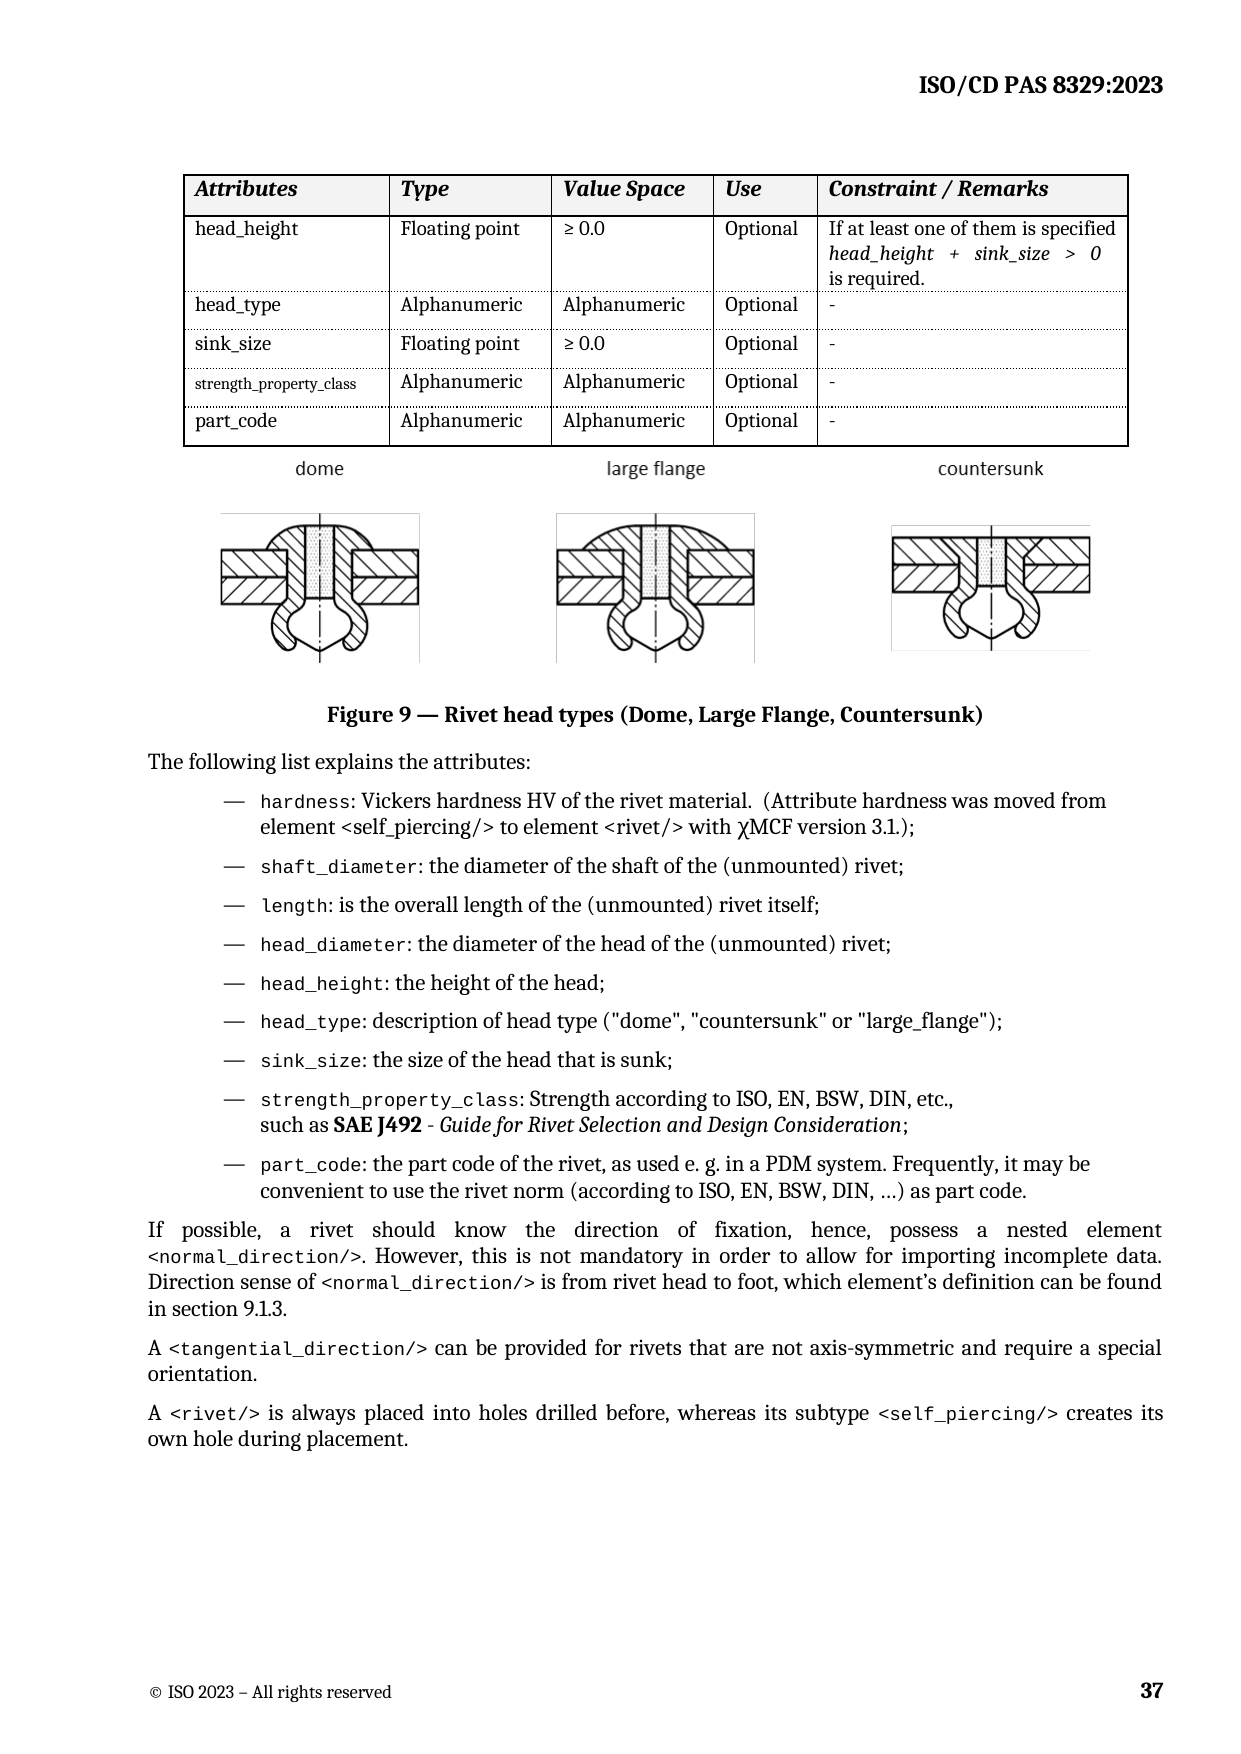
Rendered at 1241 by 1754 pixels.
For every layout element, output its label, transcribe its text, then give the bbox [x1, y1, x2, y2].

text If possible, a rivet should know the direction of fixation, hence, possess a nested element <normal_direction/>. However, this is not mandatory in order to allow for importing incomplete data. Direction sense of <normal_direction/> is from rivet head to foot, which element’s definition can be found in section 9.1.3. [148, 1216, 1163, 1322]
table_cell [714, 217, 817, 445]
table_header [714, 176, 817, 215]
list head_height: the height of the head; [223, 969, 1163, 996]
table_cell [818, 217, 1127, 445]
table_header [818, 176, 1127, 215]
list length: is the overall length of the (unmounted) rivet itself; [223, 892, 1163, 918]
text A <rivet/> is always placed into holes drilled before, whereas its subtype <self_piercing/> creates its own hole during placement. [148, 1399, 1163, 1452]
list sink_size: the size of the head that is sunk; [223, 1047, 1163, 1073]
list part_code: the part code of the rivet, as used e. g. in a PDM system. Frequently, it may be convenient to use the rivet norm (according to ISO, EN, BSW, DIN, …) as part code. [223, 1151, 1163, 1204]
list shaft_diameter: the diameter of the shaft of the (unmounted) rivet; [223, 853, 1163, 879]
picture [220, 447, 1091, 663]
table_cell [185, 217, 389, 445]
text Figure 9 — Rivet head types (Dome, Large Flange, Countersunk) [148, 702, 1163, 728]
list hardness: Vickers hardness HV of the rivet material. (Attribute hardness was moved from element <self_piercing/> to element <rivet/> with χMCF version 3.1.); [223, 788, 1163, 840]
text A <tangential_direction/> can be provided for rivets that are not axis-symmetric and require a special orientation. [148, 1334, 1163, 1387]
list head_type: description of head type ("dome", "countersunk" or "large_flange"); [223, 1008, 1163, 1034]
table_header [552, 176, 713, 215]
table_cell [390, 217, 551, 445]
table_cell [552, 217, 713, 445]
text The following list explains the attributes: [148, 749, 1163, 775]
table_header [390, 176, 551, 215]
list strength_property_class: Strength according to ISO, EN, BSW, DIN, etc., such as SAE J492 - Guide for Rivet Selection and Design Consideration; [223, 1086, 1163, 1139]
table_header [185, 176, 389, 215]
list head_diameter: the diameter of the head of the (unmounted) rivet; [223, 931, 1163, 957]
